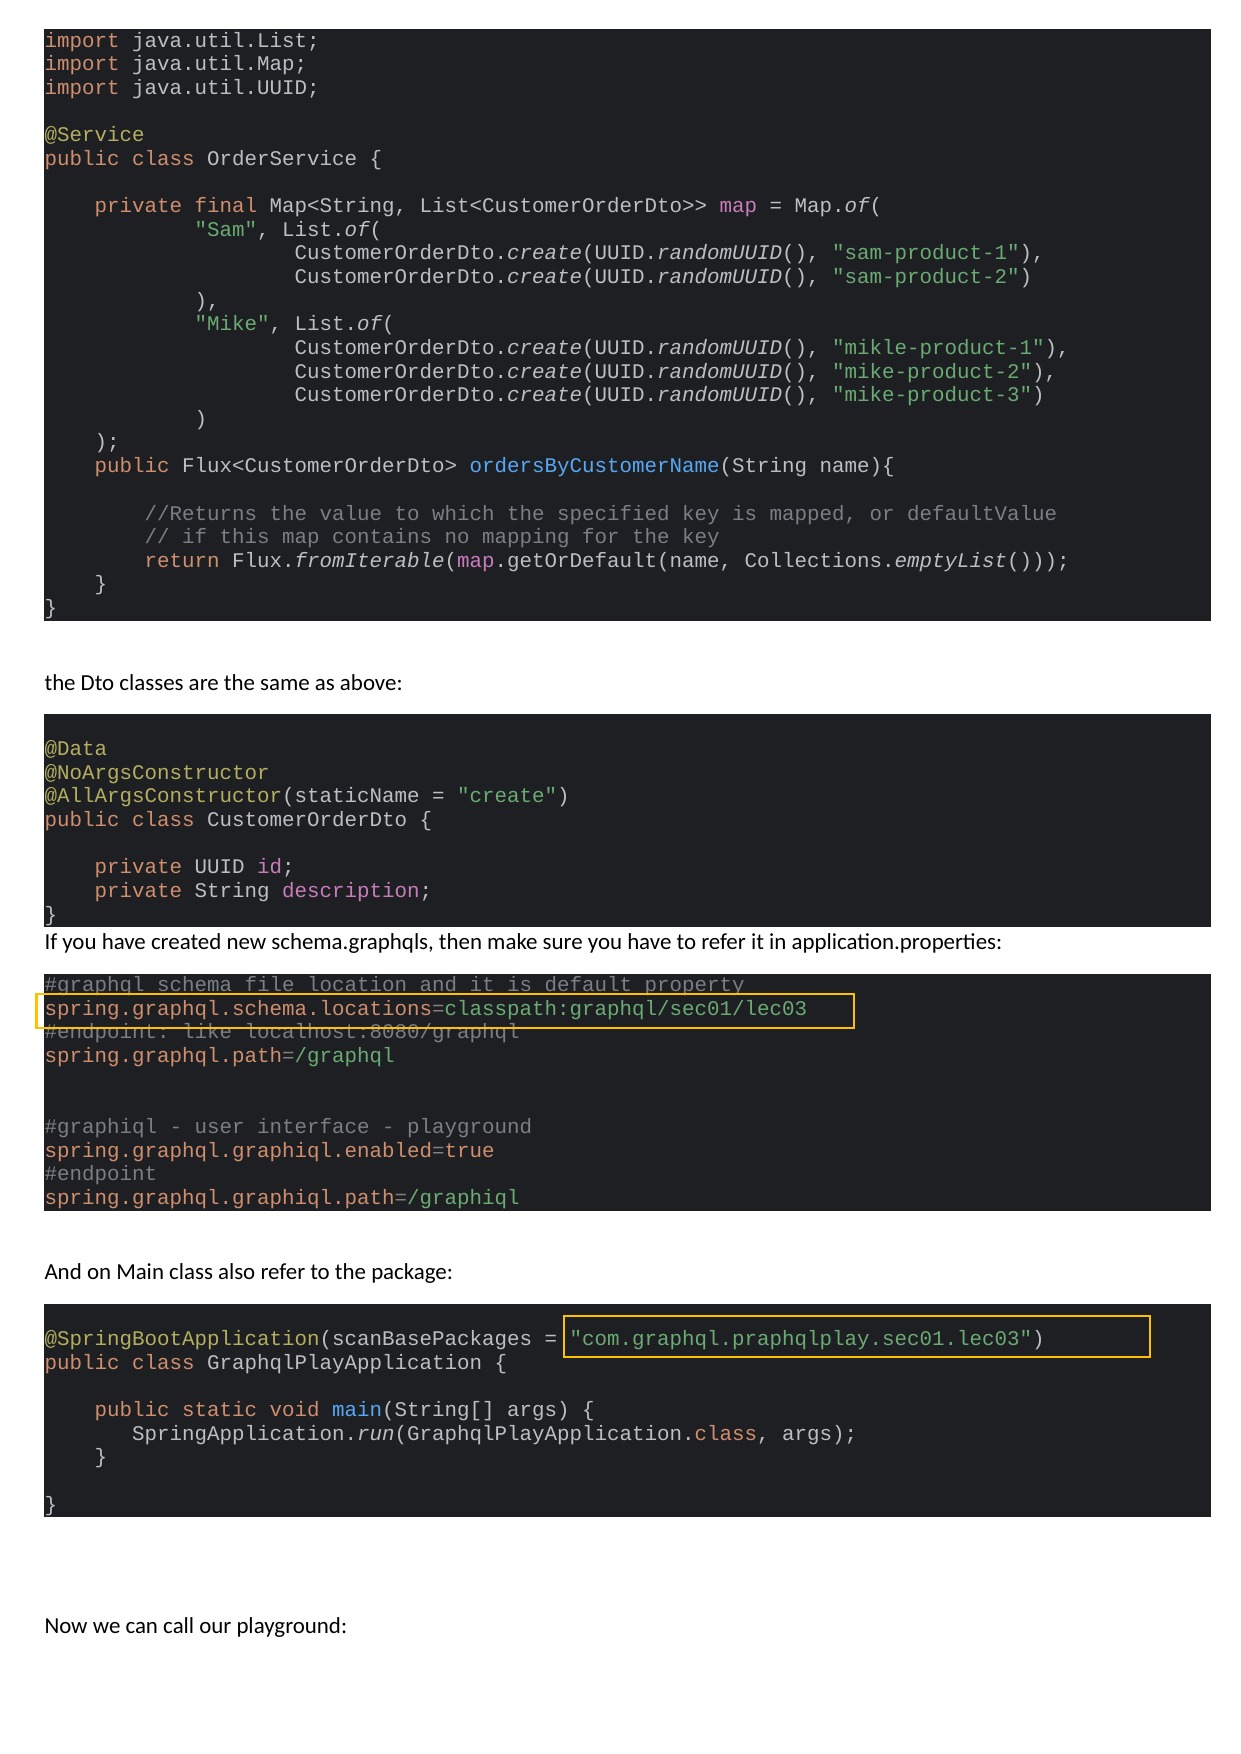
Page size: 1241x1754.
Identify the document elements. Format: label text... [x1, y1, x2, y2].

text Now we can call our playground: [44, 1611, 1211, 1639]
text And on Main class also refer to the package: [44, 1257, 1211, 1286]
text #graphql schema file location and it is default property spring.graphql.schema.locations=classpath:graphql/sec01/lec03 #endpoint: like localhost:8080/graphql spring.graphql.path=/graphql #graphiql - user interface - playground spring.graphql.graphiql.enabled=true #endpoint spring.graphql.graphiql.path=/graphiql [44, 974, 1211, 1211]
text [44, 29, 1211, 621]
text the Dto classes are the same as above: [44, 668, 1211, 696]
text If you have created new schema.graphqls, then make sure you have to refer it in application.properties: [44, 927, 1211, 955]
text @Data @NoArgsConstructor @AllArgsConstructor(staticName = "create") public class CustomerOrderDto { private UUID id; private String description; } [44, 714, 1211, 927]
text @SpringBootApplication(scanBasePackages = "com.graphql.praphqlplay.sec01.lec03") public class GraphqlPlayApplication { public static void main(String[] args) { SpringApplication.run(GraphqlPlayApplication.class, args); } } [44, 1304, 1211, 1517]
